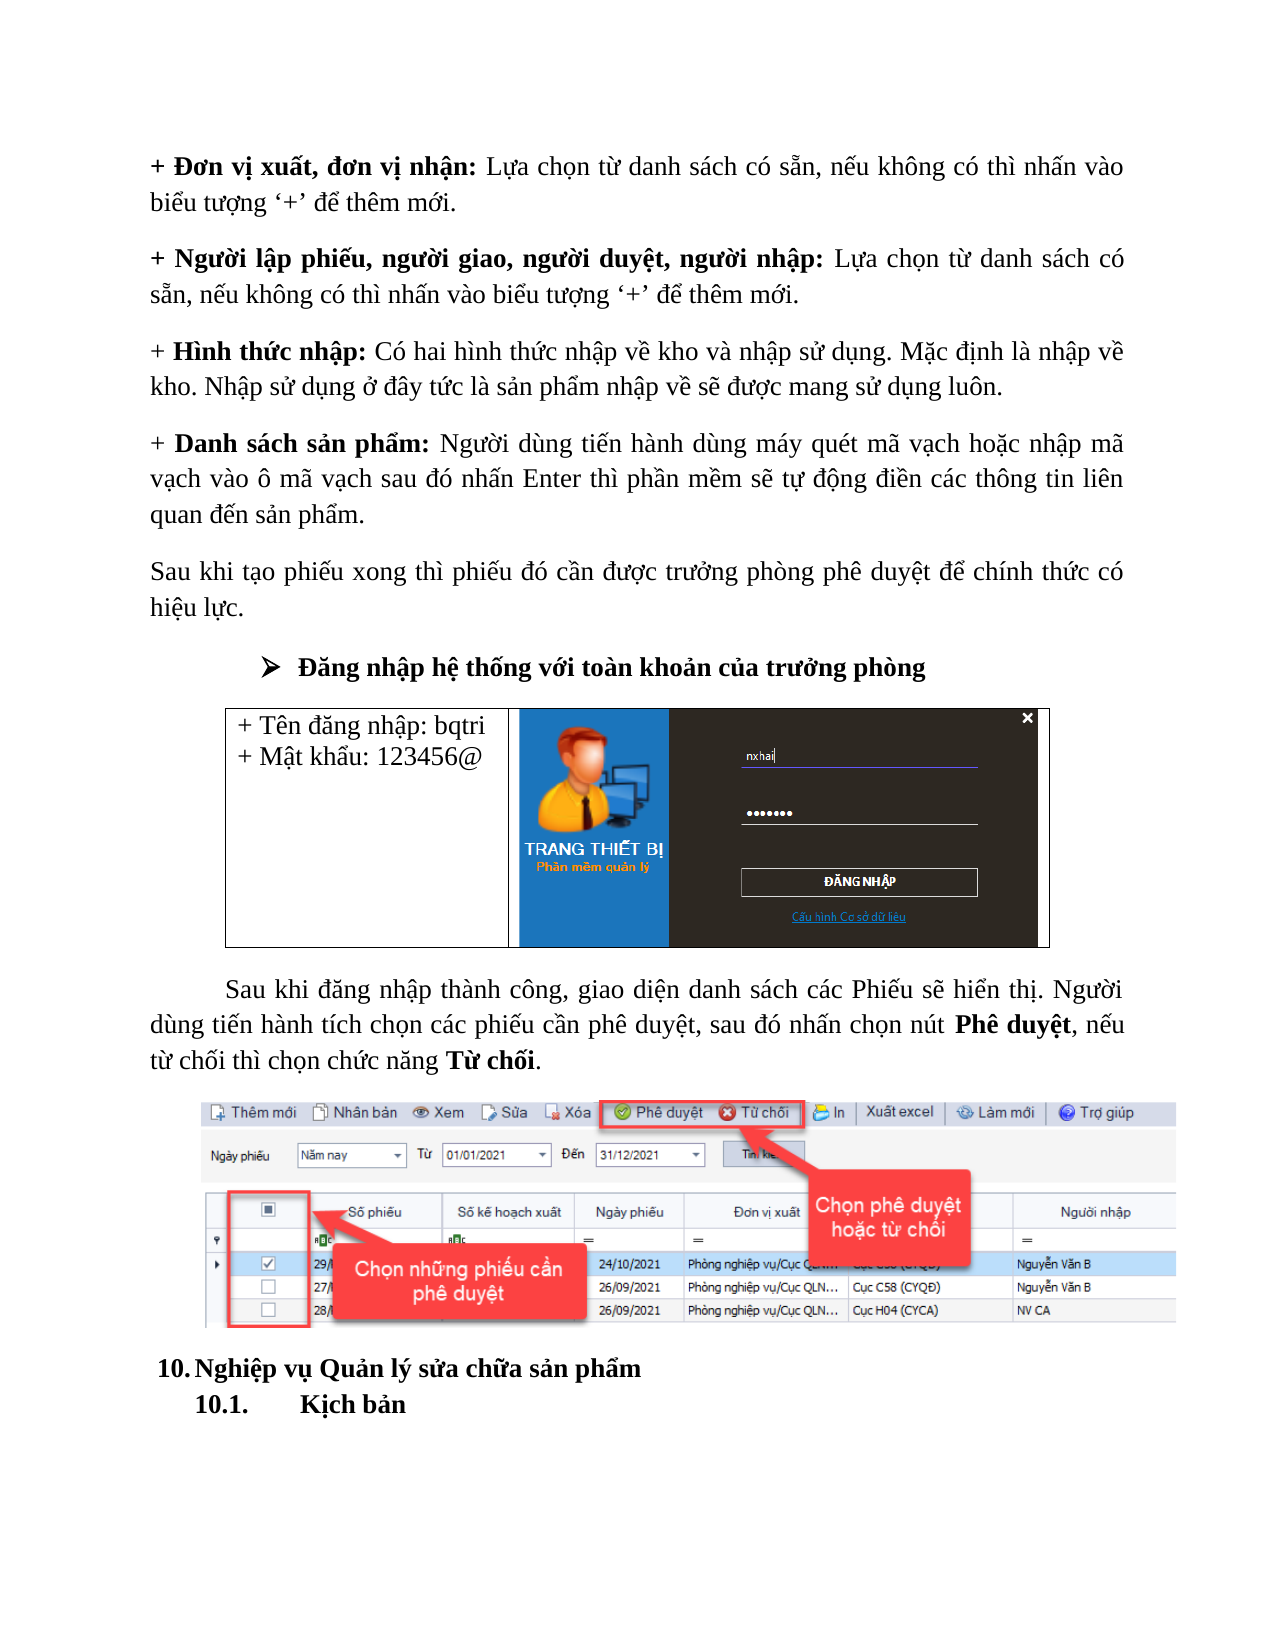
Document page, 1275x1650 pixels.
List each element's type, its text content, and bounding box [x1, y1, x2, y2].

picture [201, 1100, 1177, 1328]
text + Người lập phiếu, người giao, người duyệt, người nhập: Lựa chọn từ danh sách có sẵn, nếu không có thì nhấn vào biểu tượng ‘+’ để thêm mới. [150, 242, 1125, 309]
text Sau khi đăng nhập thành công, giao diện danh sách các Phiếu sẽ hiển thị. Người dùng tiến hành tích chọn các phiếu cần phê duyệt, sau đó nhấn chọn nút Phê duyệt, nếu từ chối thì chọn chức năng Từ chối. [150, 973, 1125, 1075]
text + Hình thức nhập: Có hai hình thức nhập về kho và nhập sử dụng. Mặc định là nhập về kho. Nhập sử dụng ở đây tức là sản phẩm nhập về sẽ được mang sử dụng luôn. [150, 334, 1125, 401]
table_header [1038, 709, 1049, 947]
table_header + Tên đăng nhập: bqtri + Mật khẩu: 123456@ [226, 709, 508, 947]
list Đăng nhập hệ thống với toàn khoản của trưởng phòng [260, 651, 1125, 683]
table_header [509, 709, 519, 947]
picture [519, 709, 1038, 947]
list Kịch bản [194, 1388, 1125, 1419]
text Sau khi tạo phiếu xong thì phiếu đó cần được trưởng phòng phê duyệt để chính thức có hiệu lực. [150, 555, 1125, 622]
text + Danh sách sản phẩm: Người dùng tiến hành dùng máy quét mã vạch hoặc nhập mã vạch vào ô mã vạch sau đó nhấn Enter thì phần mềm sẽ tự động điền các thông tin liên quan đến sản phẩm. [150, 427, 1125, 529]
list Nghiệp vụ Quản lý sửa chữa sản phẩm [157, 1352, 1125, 1384]
text + Đơn vị xuất, đơn vị nhận: Lựa chọn từ danh sách có sẵn, nếu không có thì nhấn vào biểu tượng ‘+’ để thêm mới. [150, 150, 1125, 217]
